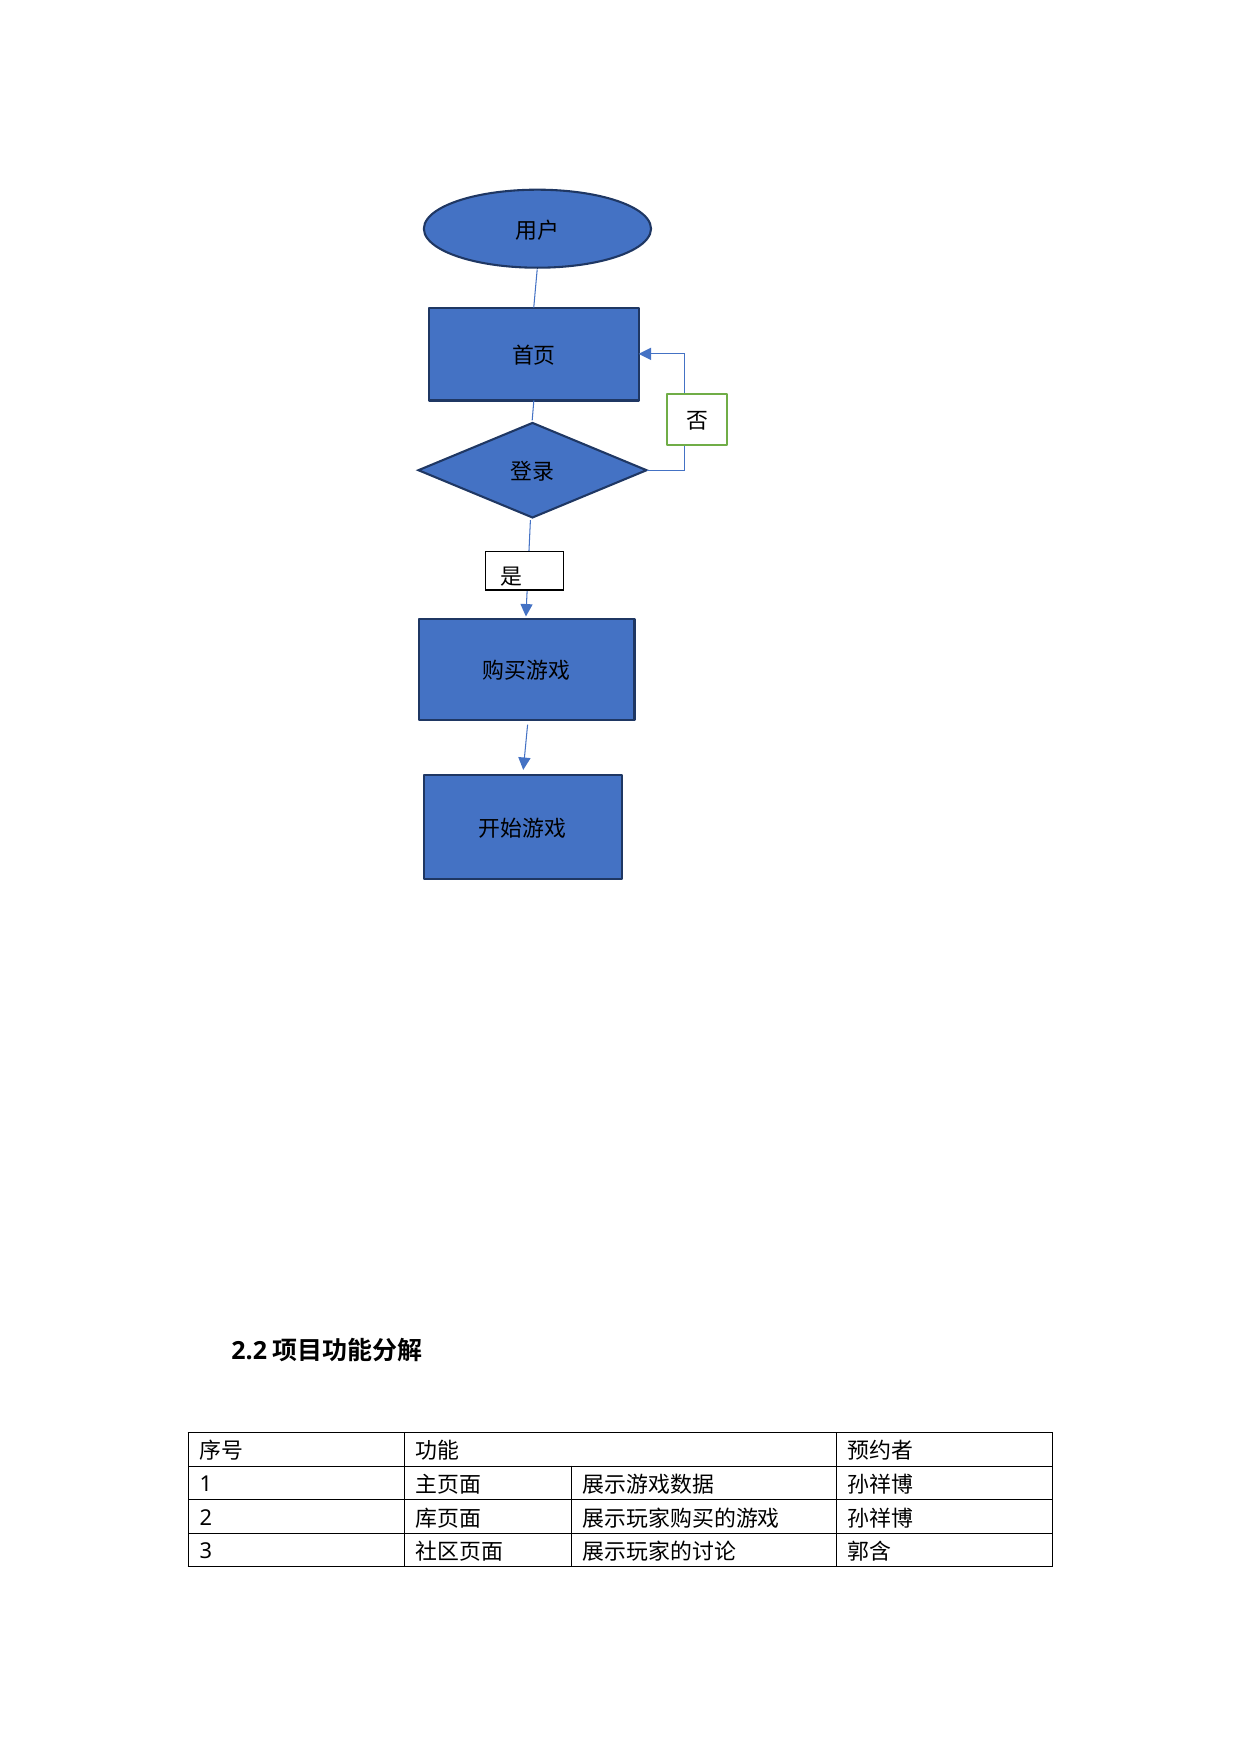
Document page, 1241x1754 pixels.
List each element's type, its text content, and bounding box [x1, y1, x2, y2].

table_cell 库页面 [405, 1500, 571, 1533]
table_header 功能 [405, 1433, 836, 1466]
table_cell 展示玩家购买的游戏 [572, 1500, 836, 1533]
table_header 序号 [189, 1433, 404, 1466]
table_cell 展示玩家的讨论 [572, 1534, 836, 1566]
table_cell 孙祥博 [837, 1467, 1052, 1499]
table_cell 展示游戏数据 [572, 1467, 836, 1499]
subtitle 2.2项目功能分解 [187, 1316, 1053, 1381]
table_cell 2 [189, 1500, 404, 1533]
table_cell 3 [189, 1534, 404, 1566]
table_cell 社区页面 [405, 1534, 571, 1566]
table_cell 1 [189, 1467, 404, 1499]
table_header 预约者 [837, 1433, 1052, 1466]
table_cell 孙祥博 [837, 1500, 1052, 1533]
table_cell 郭含 [837, 1534, 1052, 1566]
table_cell 主页面 [405, 1467, 571, 1499]
